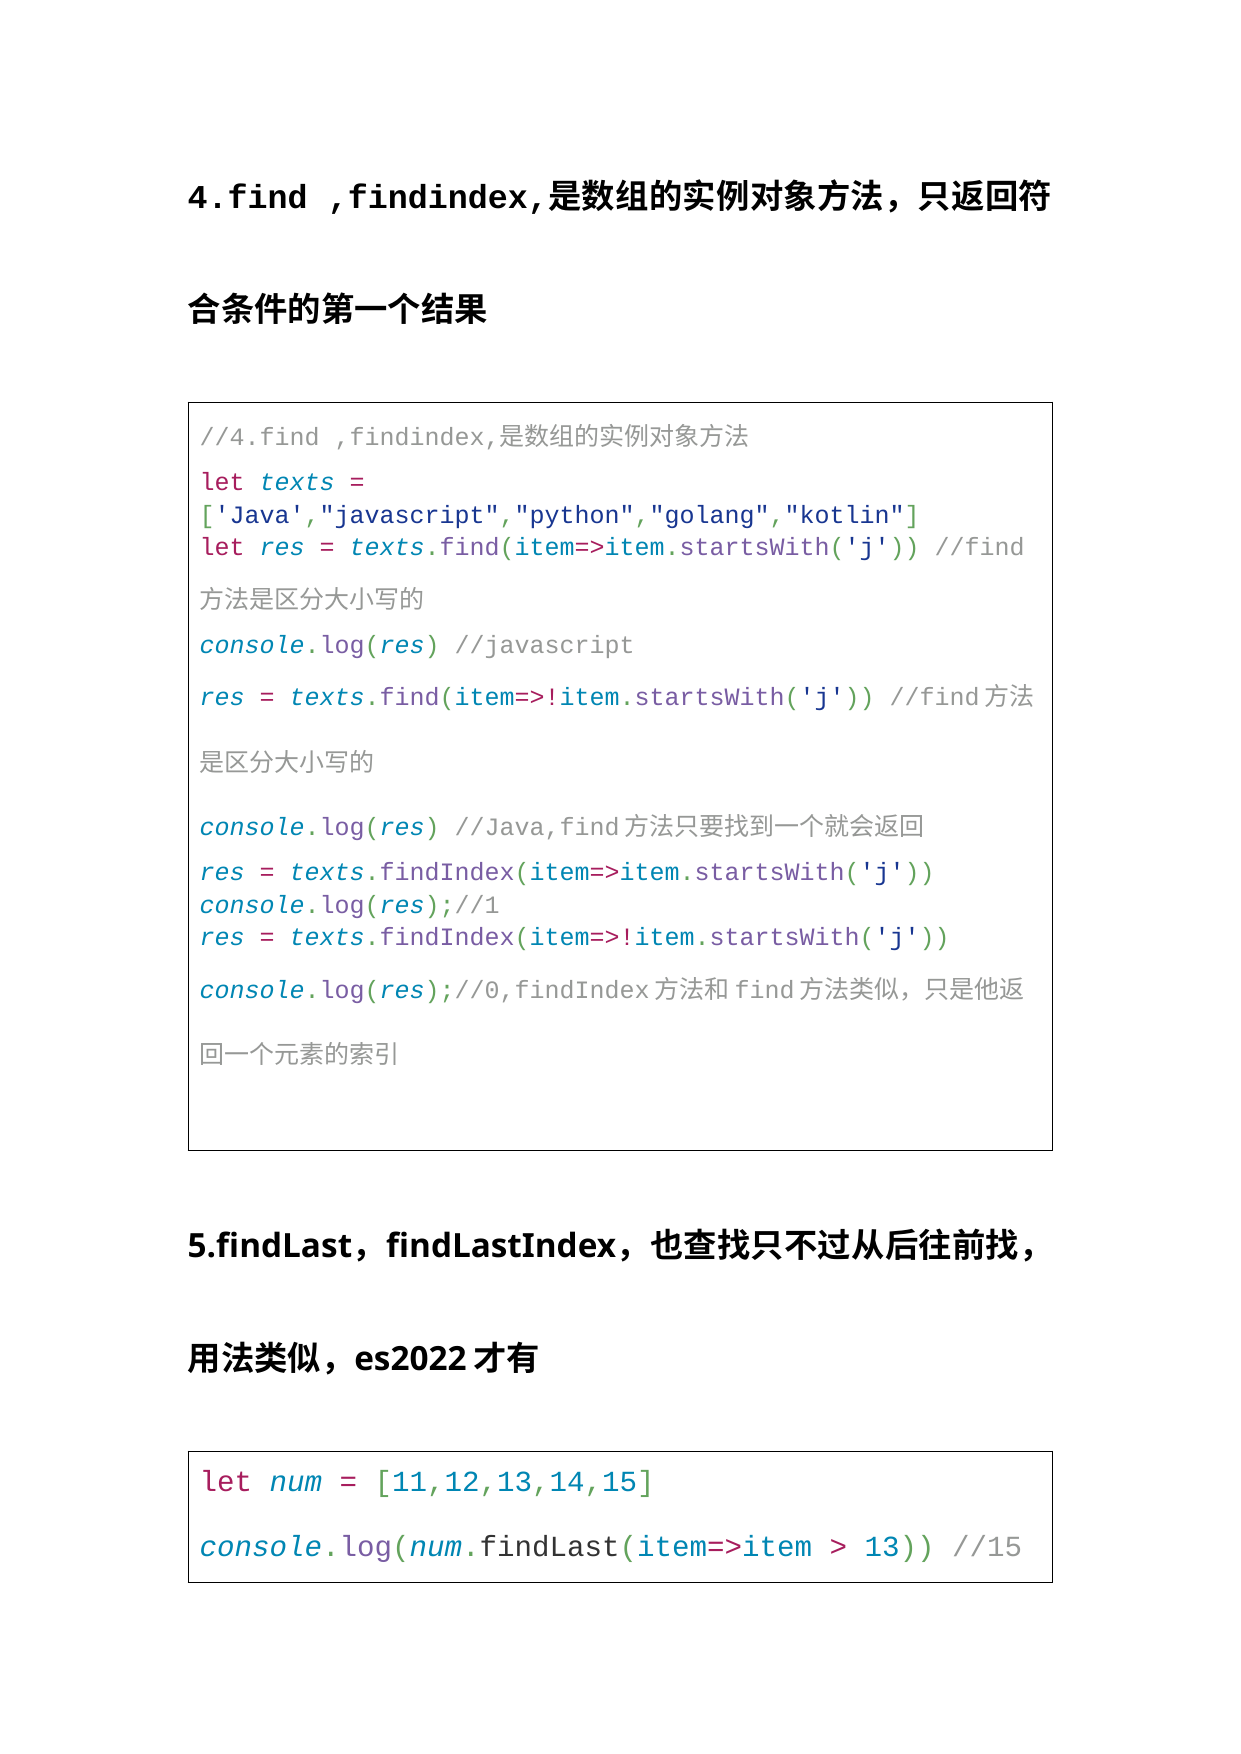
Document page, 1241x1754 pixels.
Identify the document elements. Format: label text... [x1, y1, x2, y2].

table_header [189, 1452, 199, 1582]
subtitle 4.find ,findindex,是数组的实例对象方法，只返回符合条件的第一个结果 [187, 162, 1053, 339]
table_header //4.find ,findindex,是数组的实例对象方法 let texts = ['Java',"javascript","python","golang","kotlin"] let res = texts.find(item=>item.startsWith('j')) //find方法是区分大小写的 console.log(res) //javascript res = texts.find(item=>!item.startsWith('j')) //find方法是区分大小写的 console.log(res) //Java,find方法只要找到一个就会返回 res = texts.findIndex(item=>item.startsWith('j')) console.log(res);//1 res = texts.findIndex(item=>!item.startsWith('j')) console.log(res);//0,findIndex方法和find方法类似，只是他返回一个元素的索引 [189, 403, 1052, 1150]
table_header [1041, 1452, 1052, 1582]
subtitle 5.findLast，findLastIndex，也查找只不过从后往前找，用法类似，es2022才有 [187, 1211, 1053, 1388]
